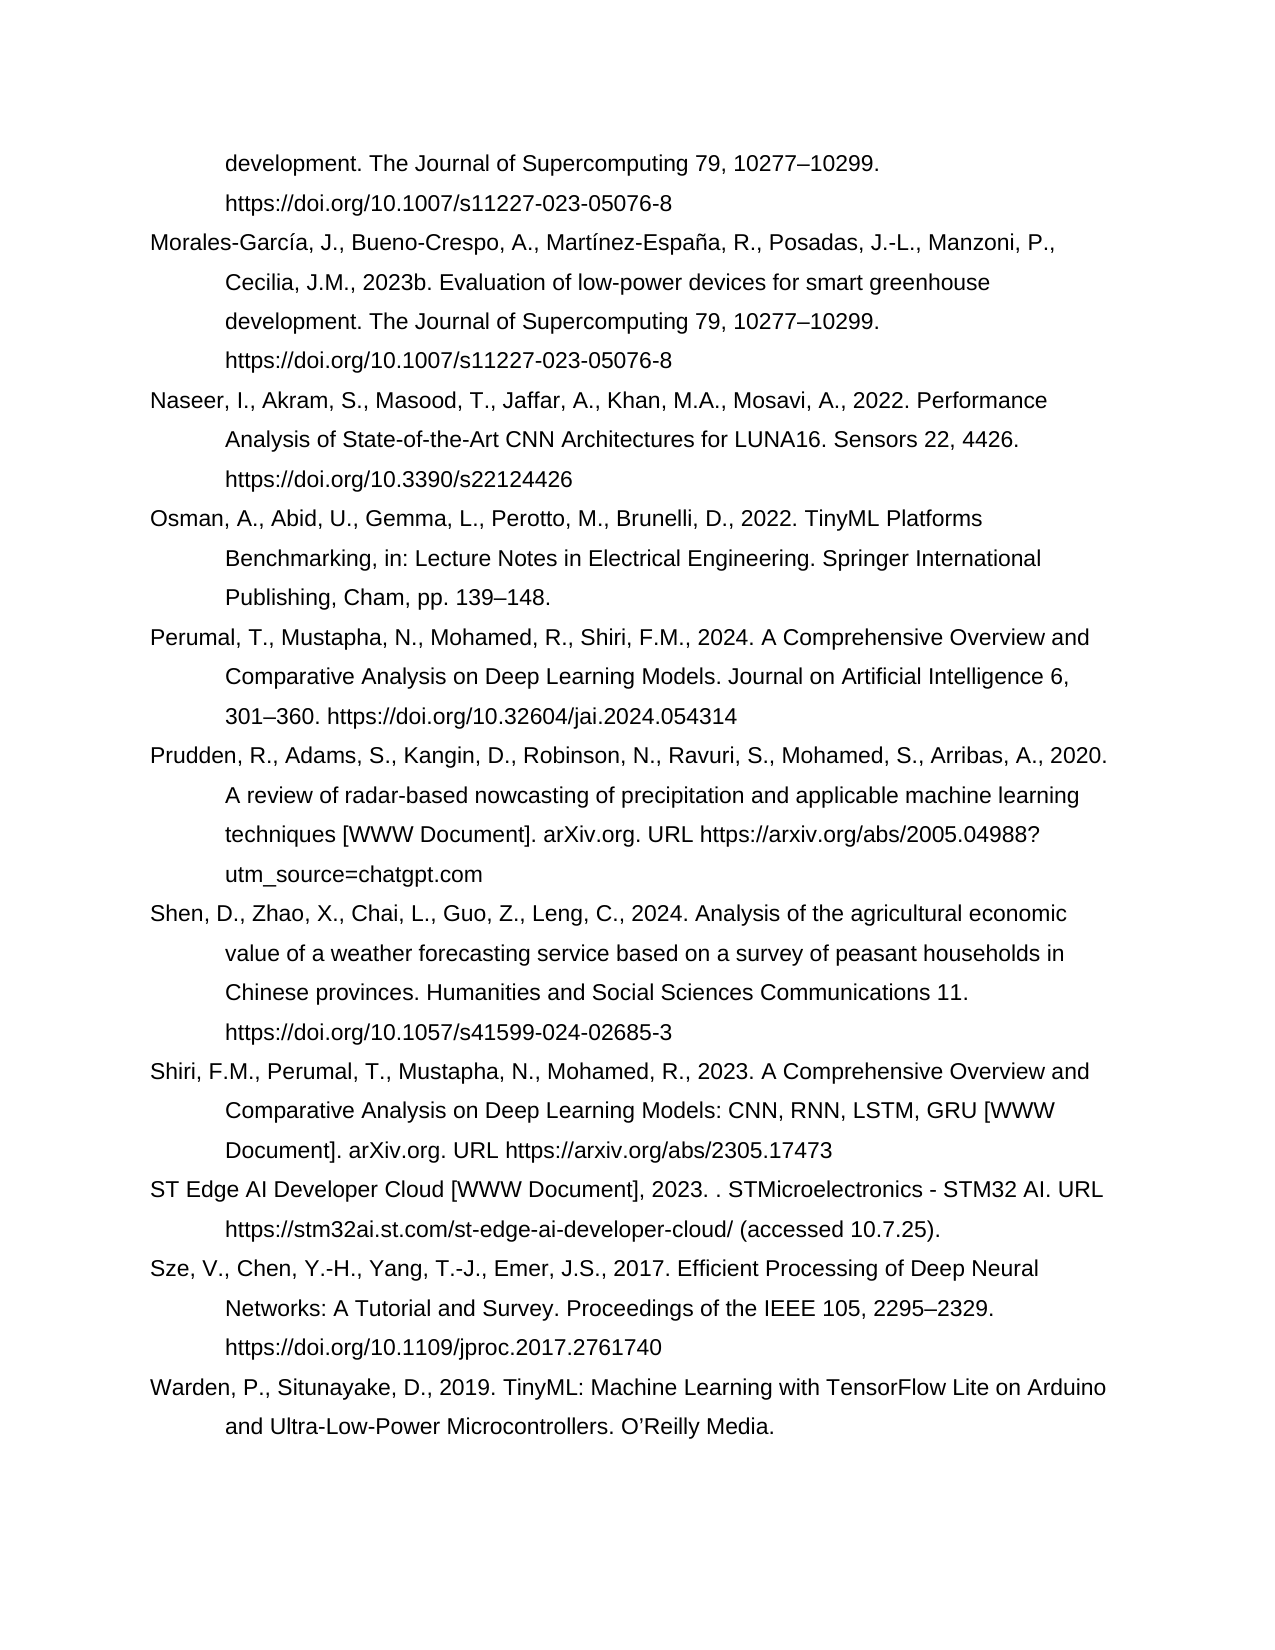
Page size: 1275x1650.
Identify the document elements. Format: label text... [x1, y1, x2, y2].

text Shiri, F.M., Perumal, T., Mustapha, N., Mohamed, R., 2023. A Comprehensive Overview and Comparative Analysis on Deep Learning Models: CNN, RNN, LSTM, GRU [WWW Document]. arXiv.org. URL https://arxiv.org/abs/2305.17473 [150, 1058, 1125, 1163]
text Sze, V., Chen, Y.-H., Yang, T.-J., Emer, J.S., 2017. Efficient Processing of Deep Neural Networks: A Tutorial and Survey. Proceedings of the IEEE 105, 2295–2329. https://doi.org/10.1109/jproc.2017.2761740 [150, 1255, 1125, 1361]
text Warden, P., Situnayake, D., 2019. TinyML: Machine Learning with TensorFlow Lite on Arduino and Ultra-Low-Power Microcontrollers. O’Reilly Media. [150, 1374, 1125, 1440]
text Morales-García, J., Bueno-Crespo, A., Martínez-España, R., Posadas, J.-L., Manzoni, P., Cecilia, J.M., 2023b. Evaluation of low-power devices for smart greenhouse development. The Journal of Supercomputing 79, 10277–10299. https://doi.org/10.1007/s11227-023-05076-8 [150, 229, 1125, 374]
text Perumal, T., Mustapha, N., Mohamed, R., Shiri, F.M., 2024. A Comprehensive Overview and Comparative Analysis on Deep Learning Models. Journal on Artificial Intelligence 6, 301–360. https://doi.org/10.32604/jai.2024.054314 [150, 624, 1125, 729]
text Osman, A., Abid, U., Gemma, L., Perotto, M., Brunelli, D., 2022. TinyML Platforms Benchmarking, in: Lecture Notes in Electrical Engineering. Springer International Publishing, Cham, pp. 139–148. [150, 505, 1125, 611]
text Shen, D., Zhao, X., Chai, L., Guo, Z., Leng, C., 2024. Analysis of the agricultural economic value of a weather forecasting service based on a survey of peasant households in Chinese provinces. Humanities and Social Sciences Communications 11. https://doi.org/10.1057/s41599-024-02685-3 [150, 900, 1125, 1045]
text Prudden, R., Adams, S., Kangin, D., Robinson, N., Ravuri, S., Mohamed, S., Arribas, A., 2020. A review of radar-based nowcasting of precipitation and applicable machine learning techniques [WWW Document]. arXiv.org. URL https://arxiv.org/abs/2005.04988?utm_source=chatgpt.com [150, 742, 1125, 887]
text Naseer, I., Akram, S., Masood, T., Jaffar, A., Khan, M.A., Mosavi, A., 2022. Performance Analysis of State-of-the-Art CNN Architectures for LUNA16. Sensors 22, 4426. https://doi.org/10.3390/s22124426 [150, 387, 1125, 492]
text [150, 150, 1125, 216]
text ST Edge AI Developer Cloud [WWW Document], 2023. . STMicroelectronics - STM32 AI. URL https://stm32ai.st.com/st-edge-ai-developer-cloud/ (accessed 10.7.25). [150, 1176, 1125, 1242]
